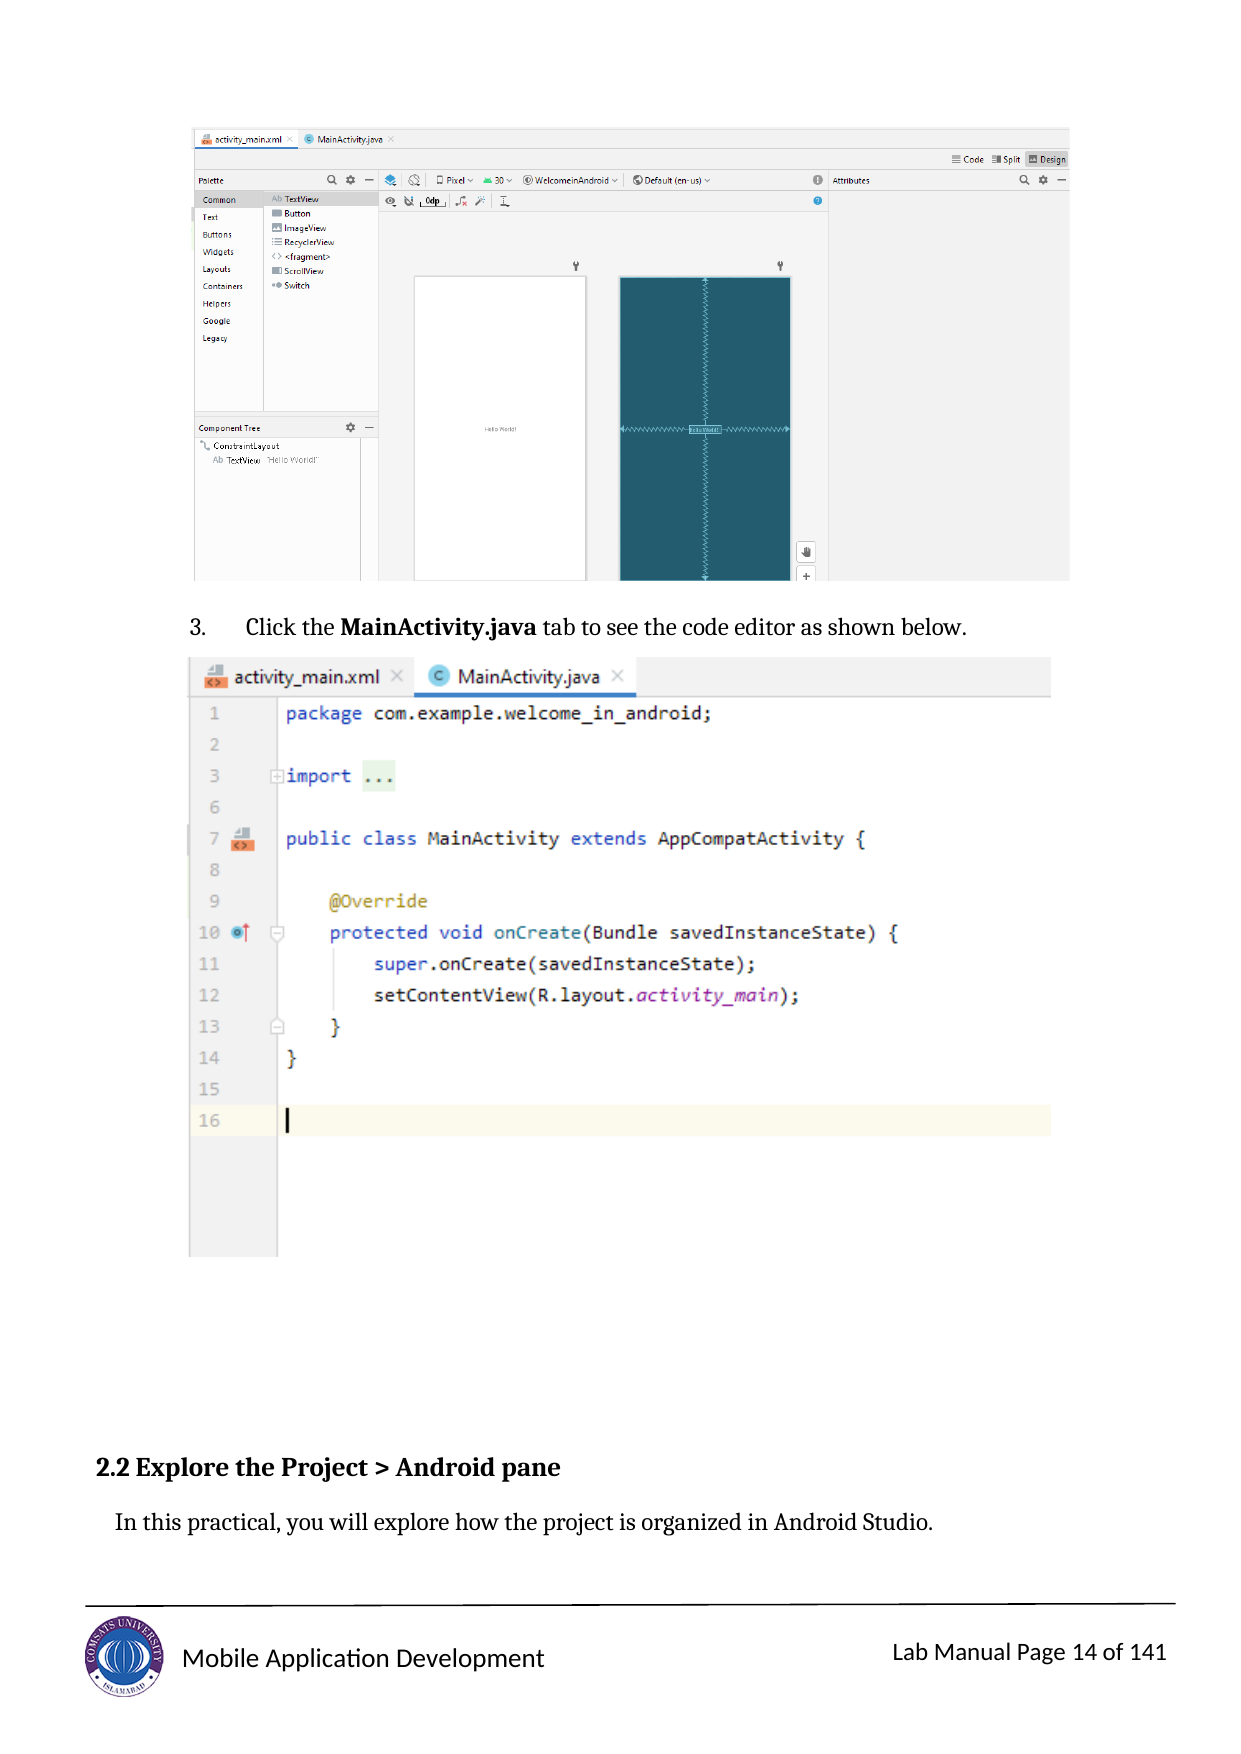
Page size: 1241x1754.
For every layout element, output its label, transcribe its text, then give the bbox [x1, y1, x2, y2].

picture [191, 127, 1070, 581]
picture [85, 1616, 165, 1697]
text In this practical, you will explore how the project is organized in Android Studio. [114, 1508, 1089, 1537]
list Click the MainActivity.java tab to see the code editor as shown below. [189, 613, 1089, 642]
text 2.2 Explore the Project > Android pane [96, 1452, 1240, 1483]
picture [186, 657, 1051, 1257]
